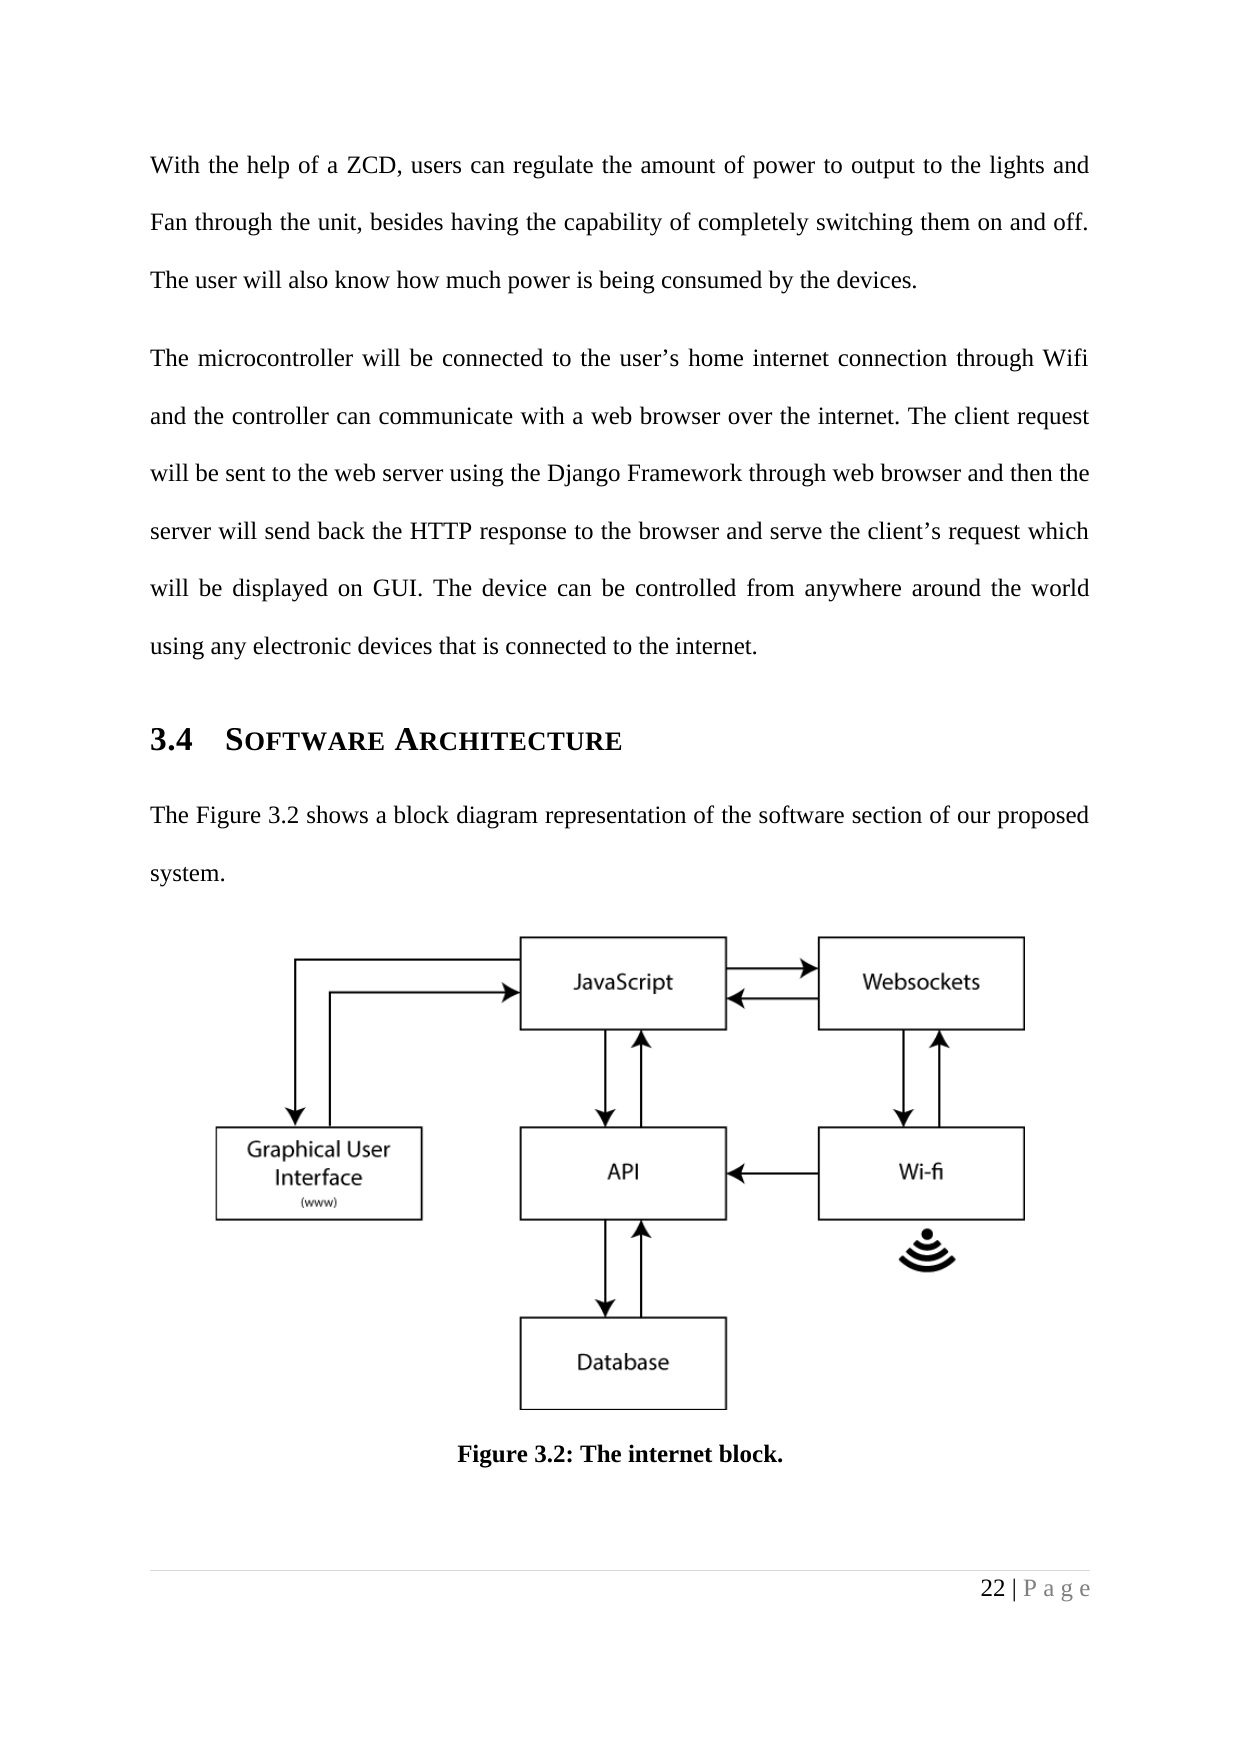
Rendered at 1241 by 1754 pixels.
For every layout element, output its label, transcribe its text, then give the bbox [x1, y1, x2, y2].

text The Figure 3.2 shows a block diagram representation of the software section of our proposed system. [150, 800, 1090, 887]
text The microcontroller will be connected to the user’s home internet connection through Wifi and the controller can communicate with a web browser over the internet. The client request will be sent to the web server using the Django Framework through web browser and then the server will send back the HTTP response to the browser and serve the client’s request which will be displayed on GUI. The device can be controlled from anywhere around the world using any electronic devices that is connected to the internet. [150, 343, 1090, 659]
picture [215, 936, 1025, 1410]
text Figure 3.2: The internet block. [150, 1439, 1090, 1467]
subtitle Software Architecture [150, 719, 1090, 758]
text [150, 150, 1090, 294]
